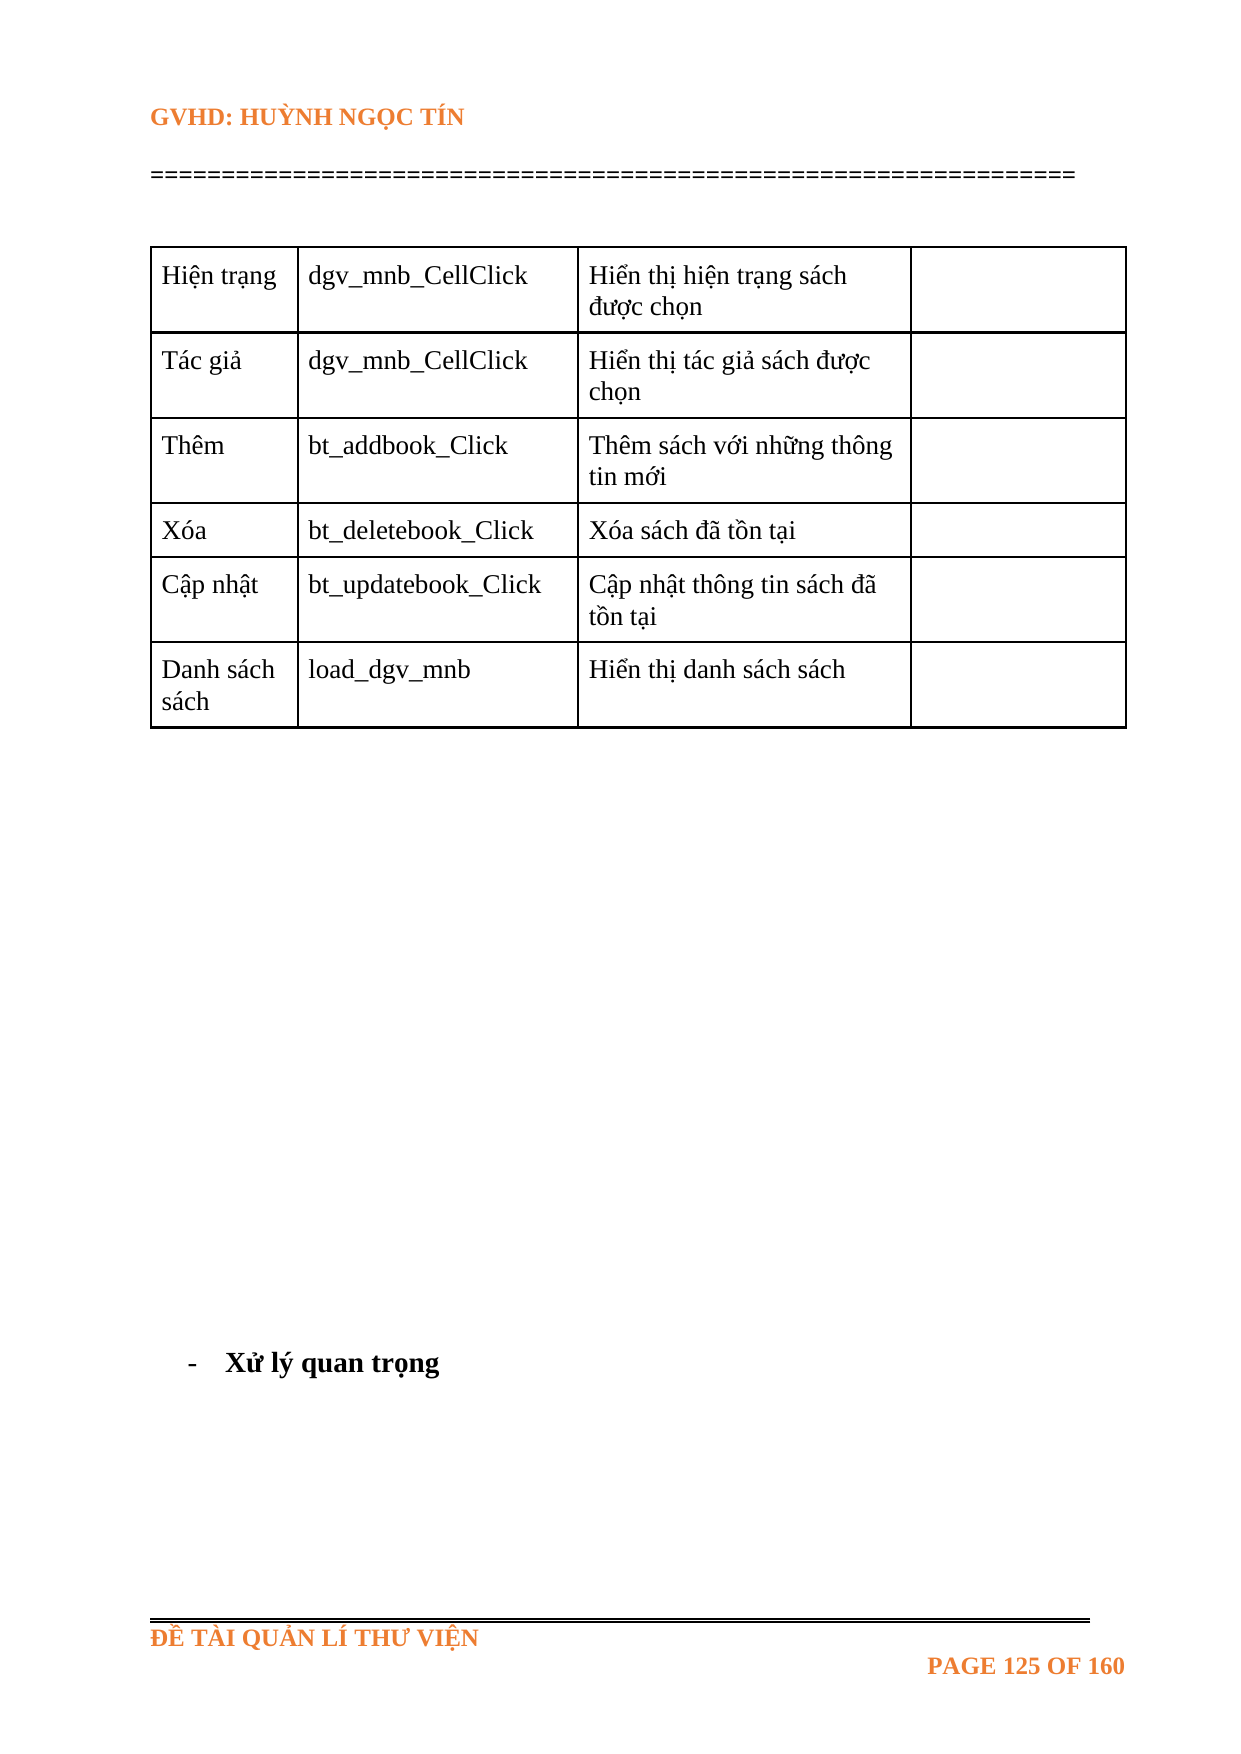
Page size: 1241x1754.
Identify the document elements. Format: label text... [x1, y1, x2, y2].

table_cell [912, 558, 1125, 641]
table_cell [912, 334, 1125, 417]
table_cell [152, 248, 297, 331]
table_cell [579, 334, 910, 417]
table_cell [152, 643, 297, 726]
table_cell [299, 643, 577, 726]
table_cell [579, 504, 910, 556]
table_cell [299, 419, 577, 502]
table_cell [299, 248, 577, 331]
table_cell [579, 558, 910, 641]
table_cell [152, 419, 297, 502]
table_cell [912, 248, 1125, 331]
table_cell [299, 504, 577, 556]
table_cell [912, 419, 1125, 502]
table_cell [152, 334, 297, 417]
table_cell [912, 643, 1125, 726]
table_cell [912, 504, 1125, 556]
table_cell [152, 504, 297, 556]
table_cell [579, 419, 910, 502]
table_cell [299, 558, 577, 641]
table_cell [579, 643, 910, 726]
list Xử lý quan trọng [187, 1345, 1090, 1379]
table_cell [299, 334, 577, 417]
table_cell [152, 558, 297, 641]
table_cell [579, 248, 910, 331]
